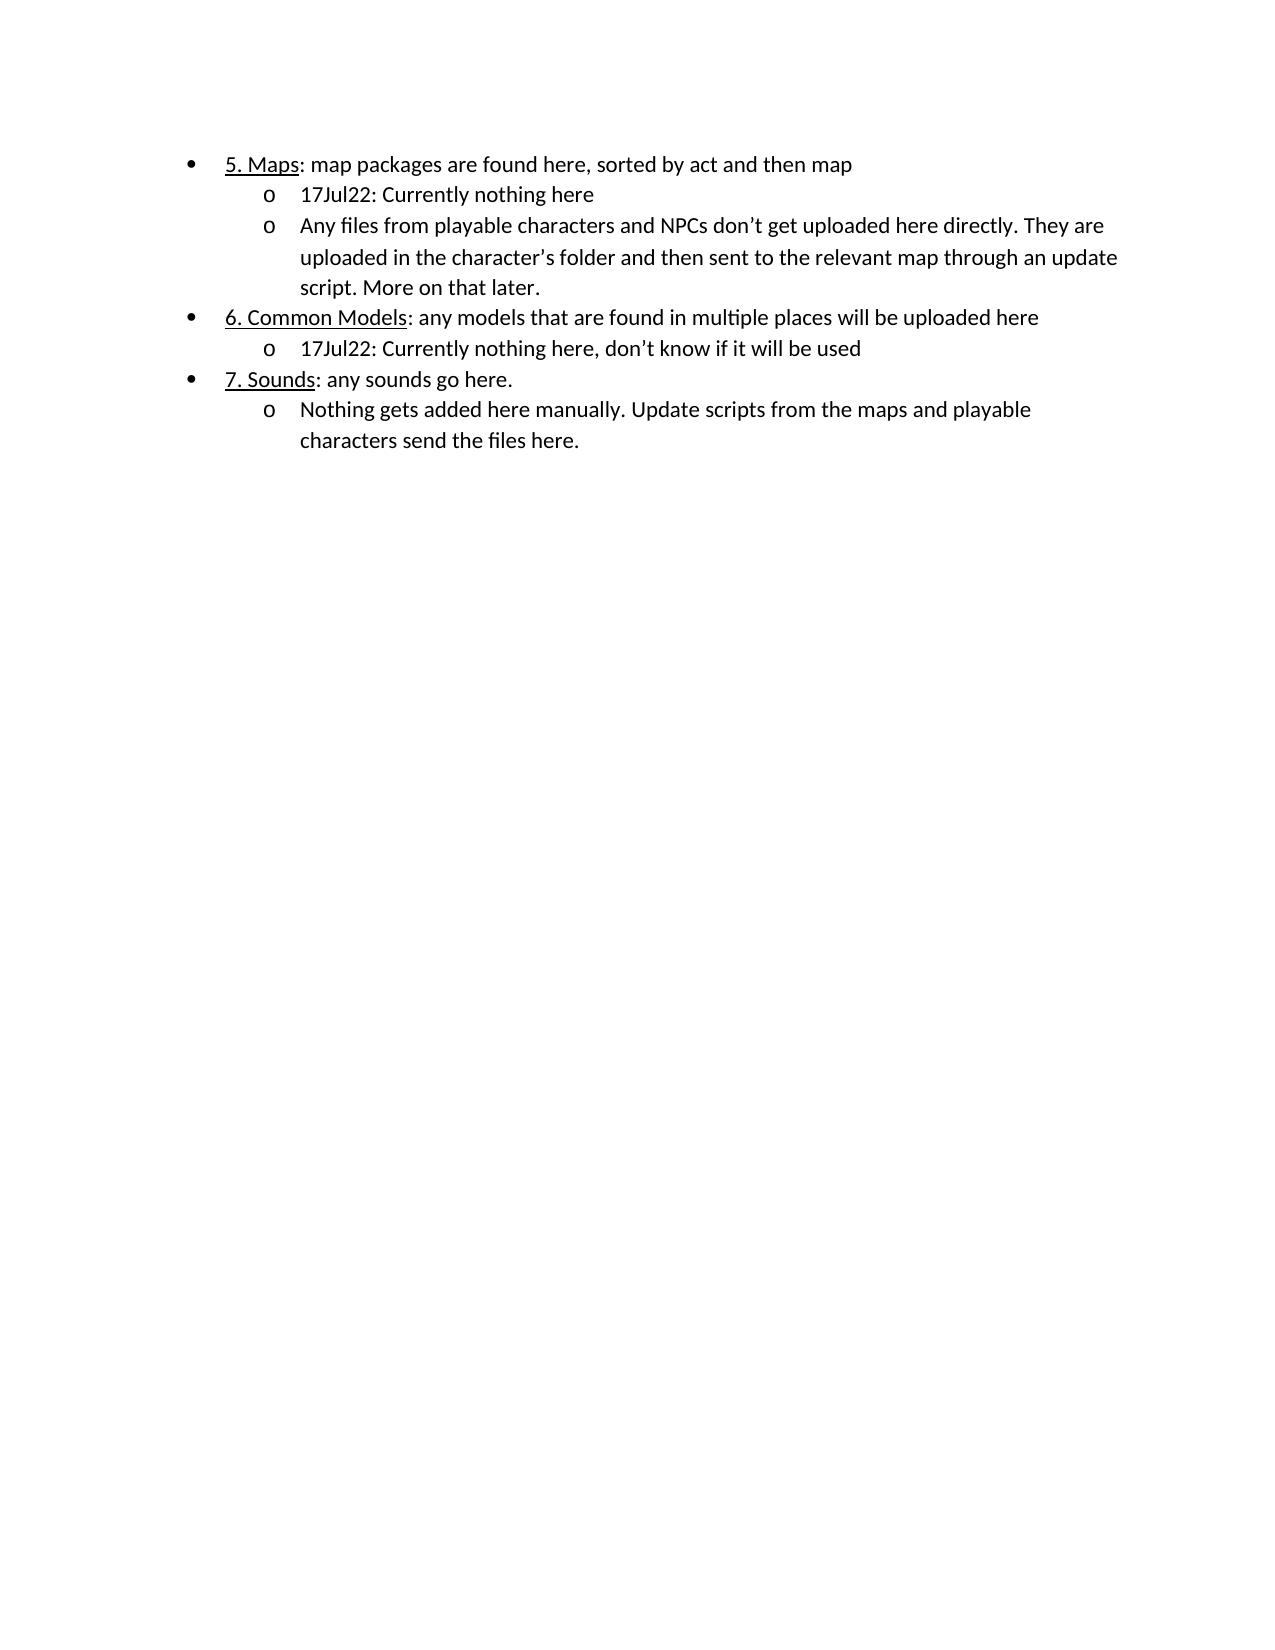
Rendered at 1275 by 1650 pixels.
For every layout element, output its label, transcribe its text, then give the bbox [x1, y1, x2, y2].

list Nothing gets added here manually. Update scripts from the maps and playable characters send the files here. [262, 395, 1125, 455]
list 5. Maps: map packages are found here, sorted by act and then map [187, 150, 1125, 178]
list 7. Sounds: any sounds go here. [187, 365, 1125, 393]
list 17Jul22: Currently nothing here, don’t know if it will be used [262, 334, 1125, 363]
list Any files from playable characters and NPCs don’t get uploaded here directly. They are uploaded in the character’s folder and then sent to the relevant map through an update script. More on that later. [262, 212, 1125, 301]
list 17Jul22: Currently nothing here [262, 180, 1125, 209]
list 6. Common Models: any models that are found in multiple places will be uploaded here [187, 303, 1125, 331]
